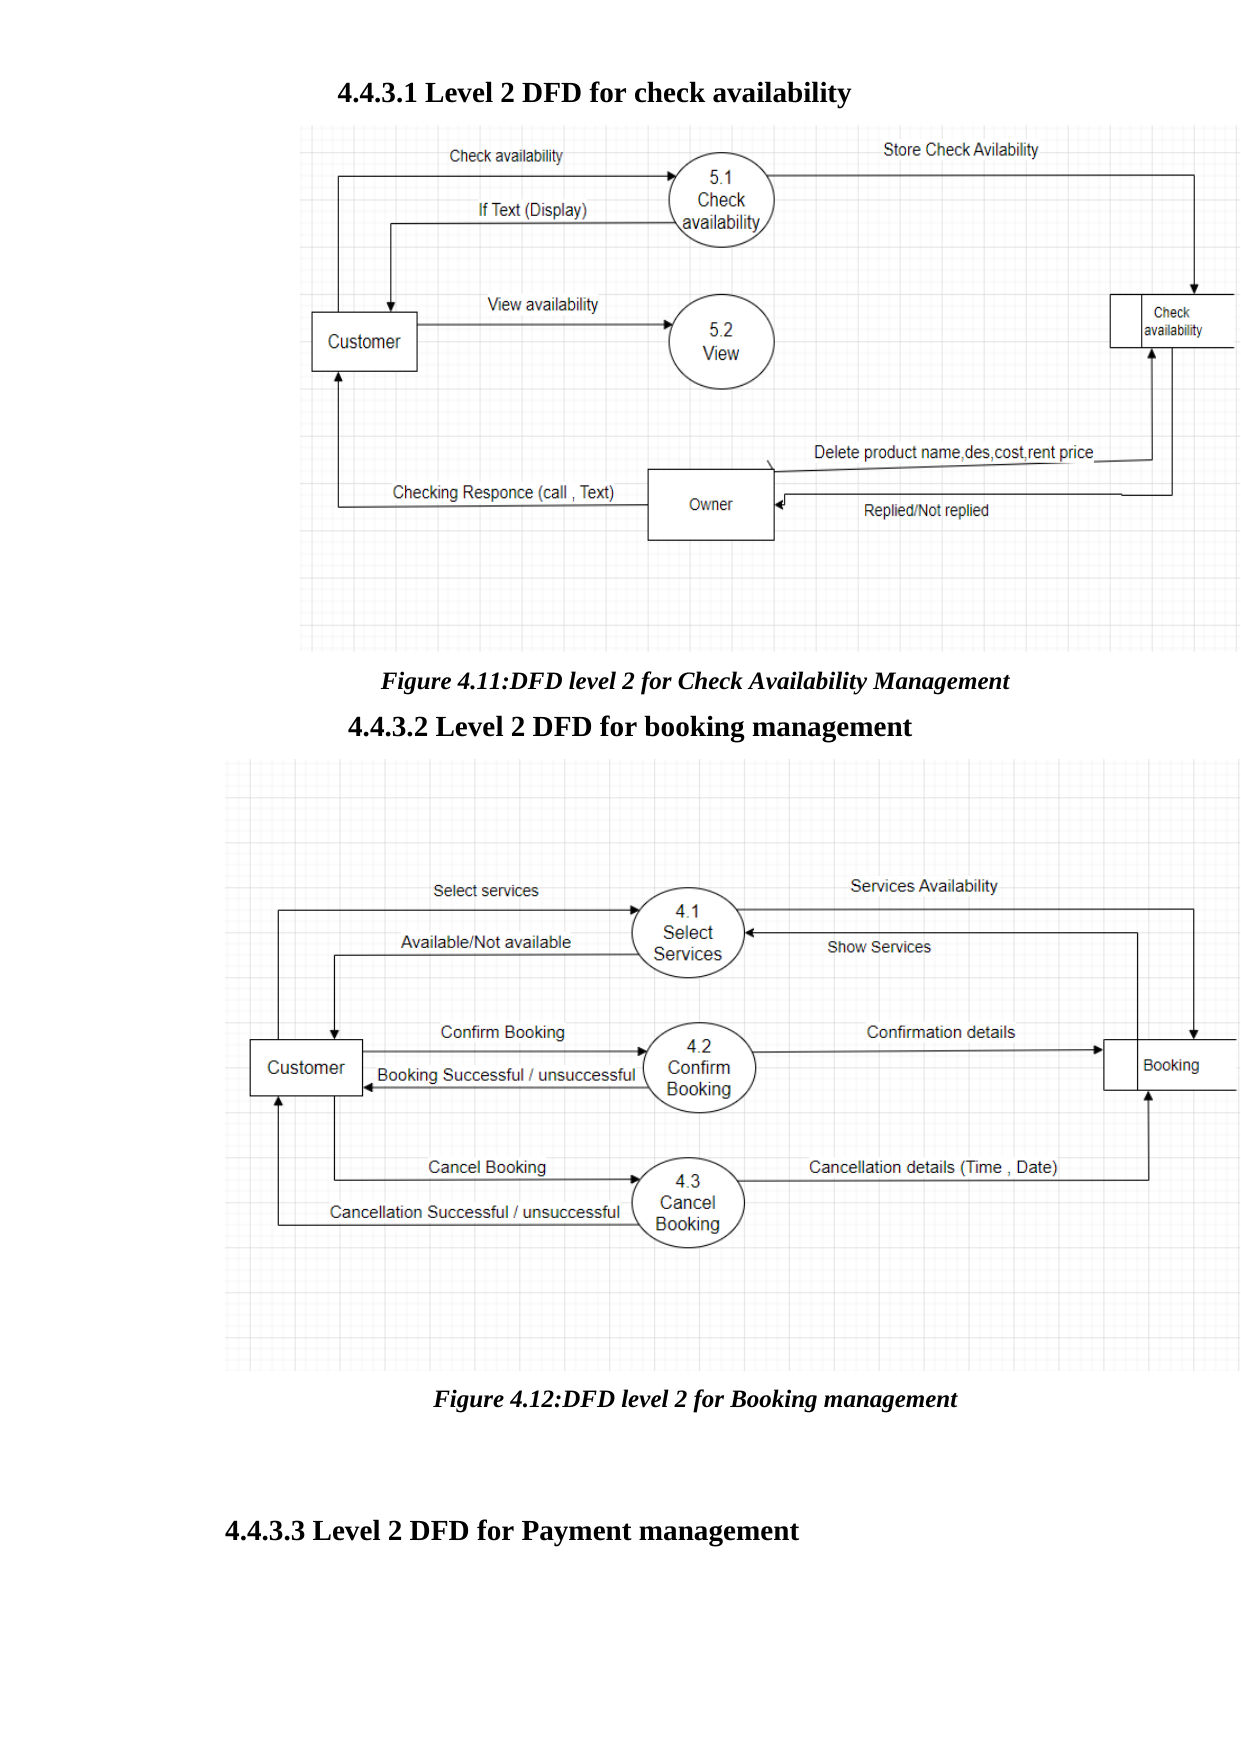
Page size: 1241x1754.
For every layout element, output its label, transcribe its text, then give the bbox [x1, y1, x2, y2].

text Figure 4.11:DFD level 2 for Check Availability Management [225, 666, 1165, 694]
picture [225, 759, 1241, 1371]
text 4.4.3.3 Level 2 DFD for Payment management [225, 1513, 1165, 1547]
picture [300, 125, 1241, 652]
text 4.4.3.2 Level 2 DFD for booking management [225, 709, 1165, 742]
list 4.4.3.1 Level 2 DFD for check availability [337, 75, 1165, 108]
text Figure 4.12:DFD level 2 for Booking management [225, 1384, 1165, 1413]
